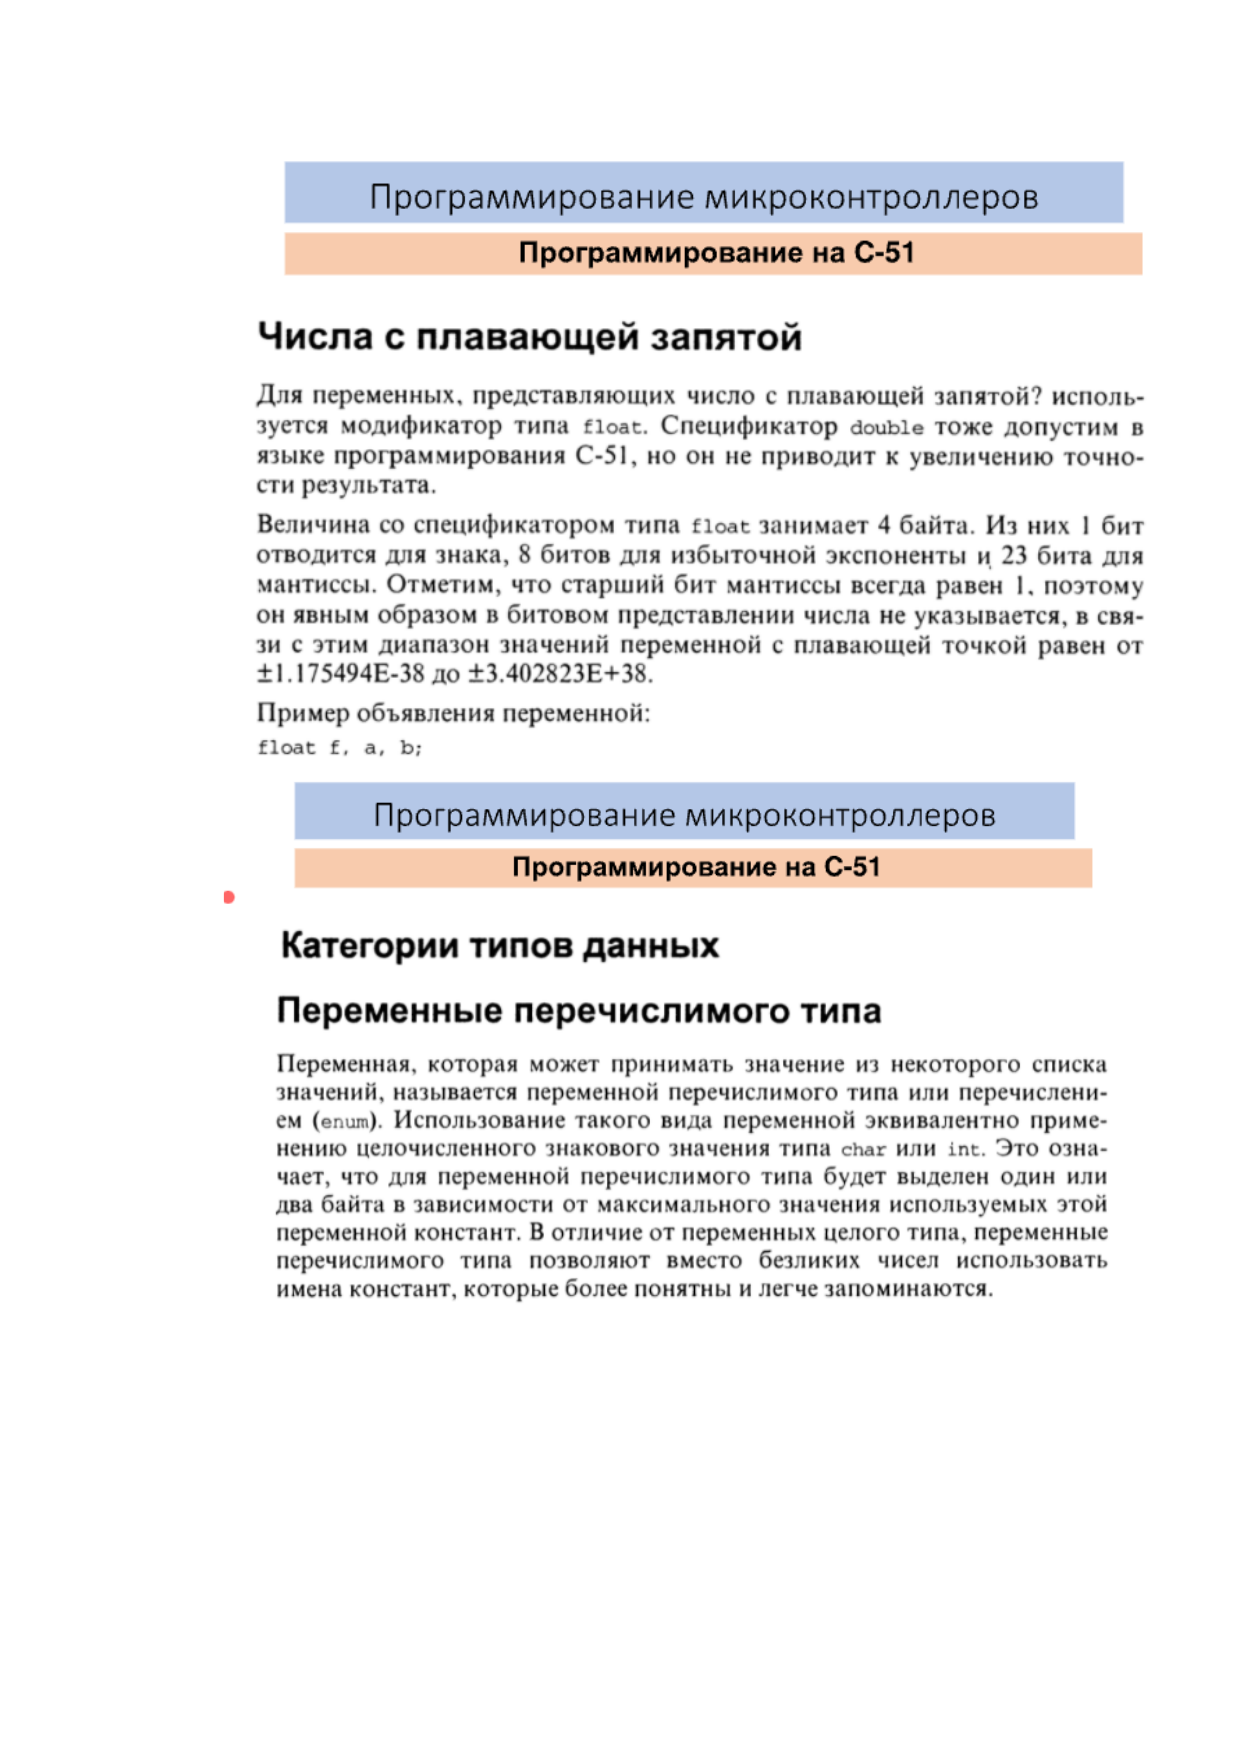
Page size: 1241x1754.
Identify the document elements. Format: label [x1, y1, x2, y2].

picture [223, 150, 1164, 1330]
